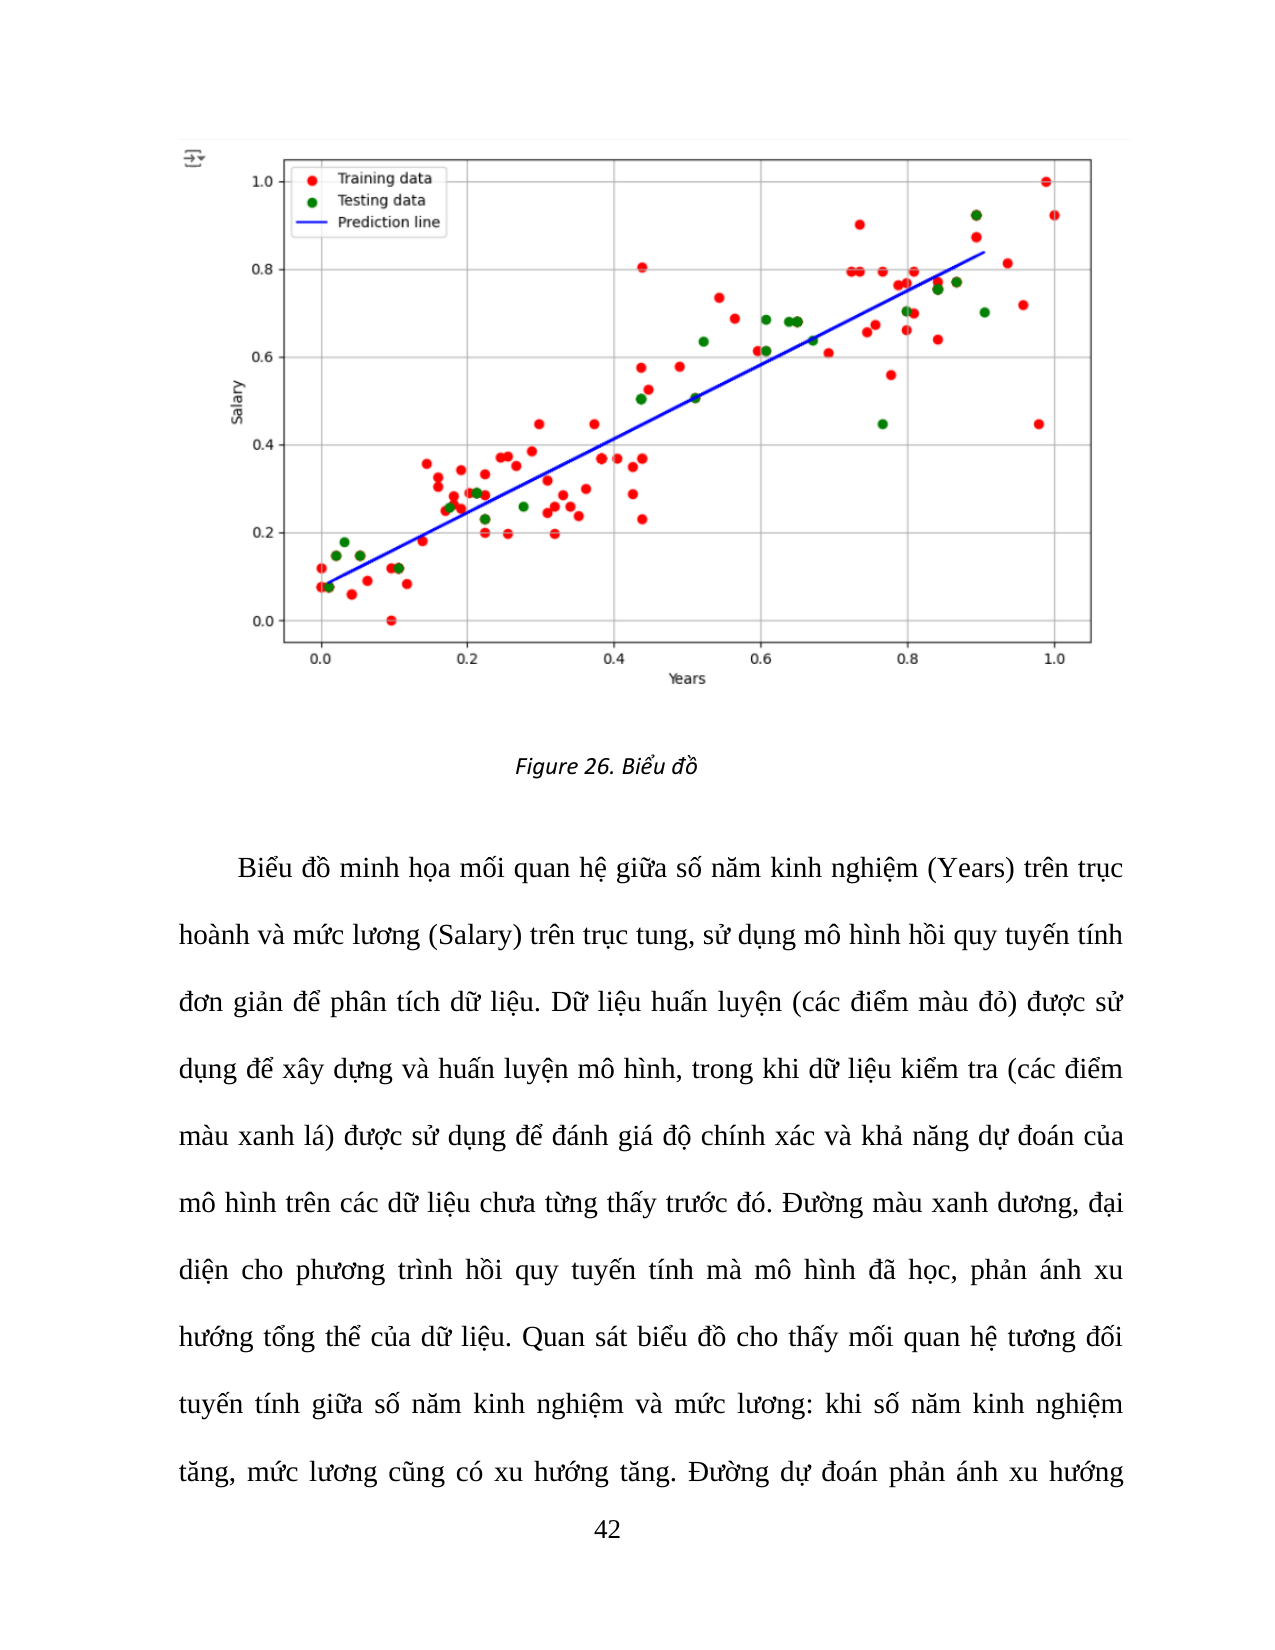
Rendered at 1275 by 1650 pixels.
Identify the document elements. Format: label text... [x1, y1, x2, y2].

picture [178, 139, 1132, 703]
subtitle Figure 26. Biểu đồ [90, 750, 1125, 781]
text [178, 1401, 1125, 1468]
